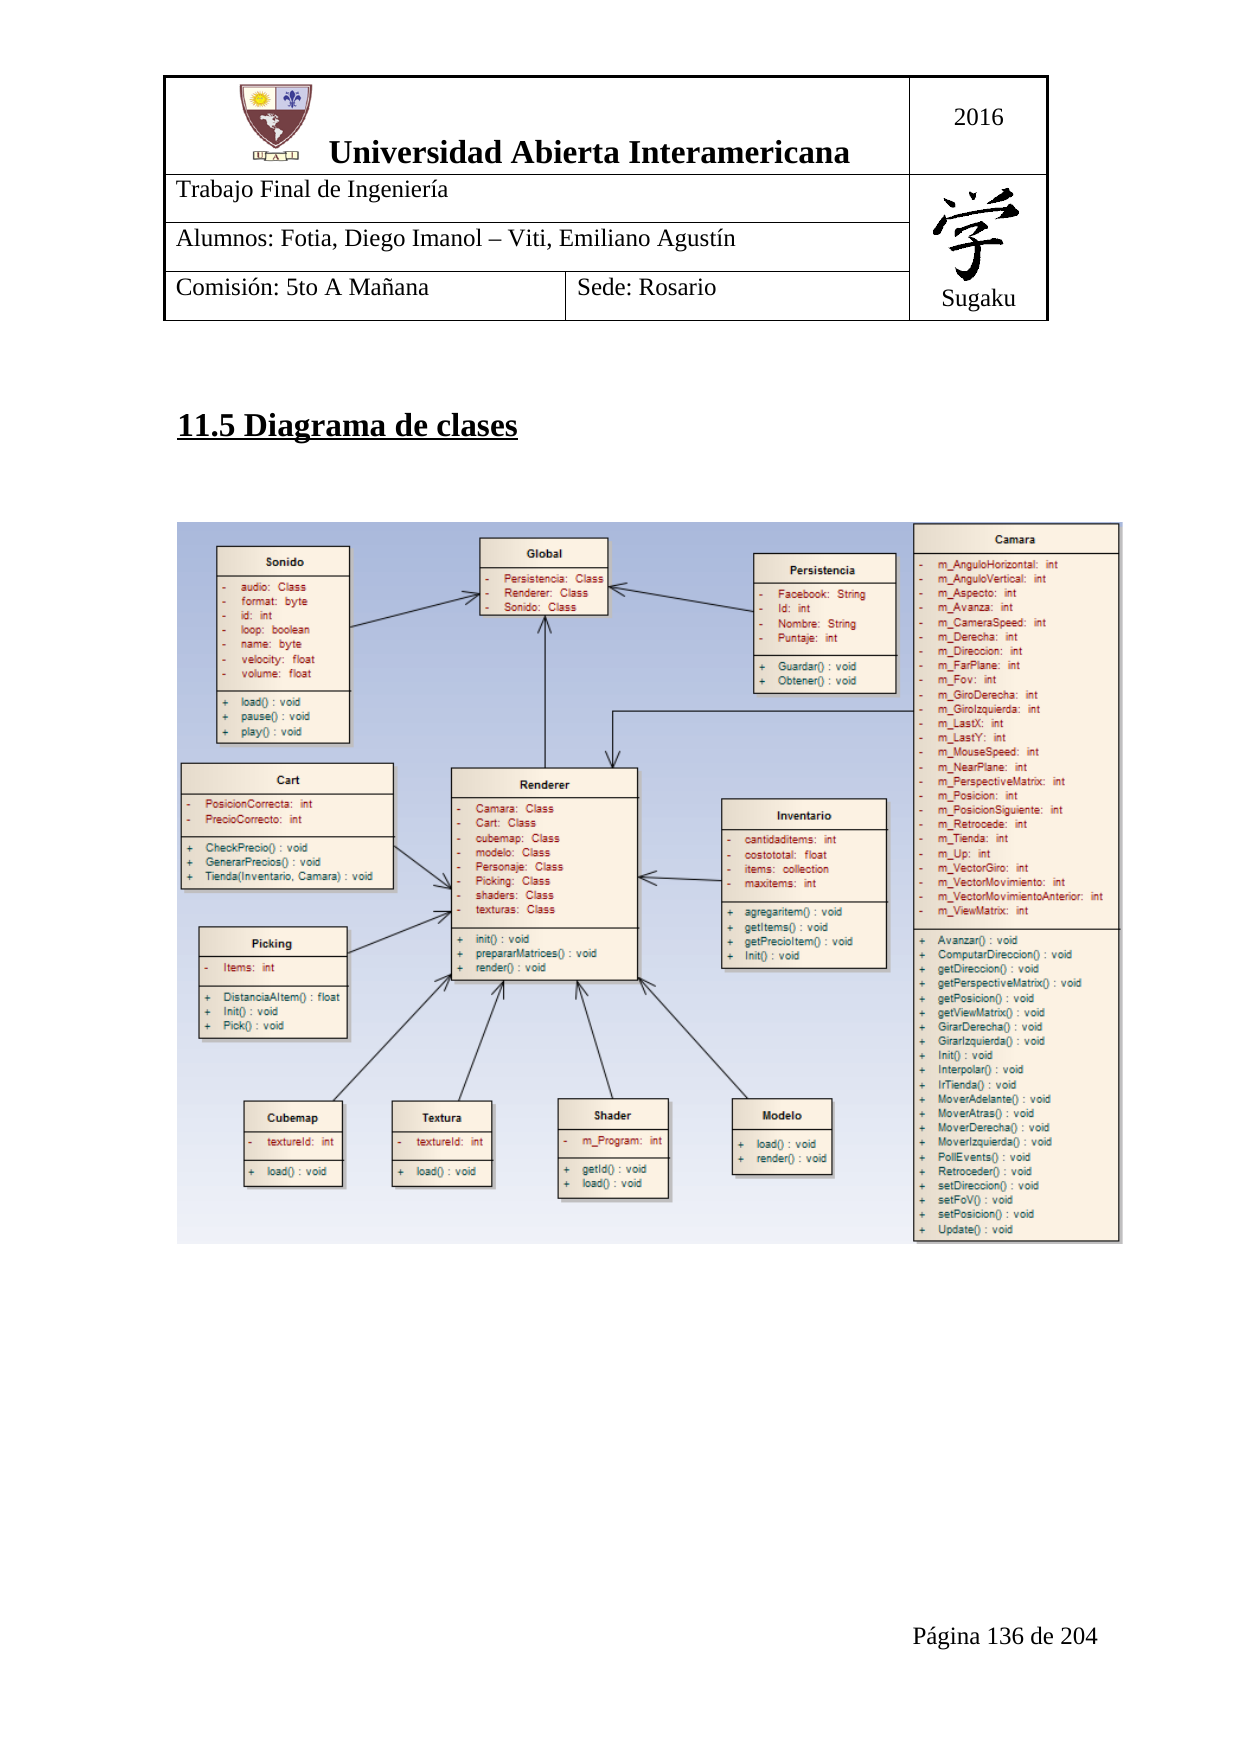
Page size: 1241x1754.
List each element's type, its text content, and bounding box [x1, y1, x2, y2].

picture [177, 522, 1123, 1244]
picture [927, 181, 1030, 284]
subtitle 11.5 Diagrama de clases [177, 405, 1063, 443]
picture [223, 78, 329, 164]
